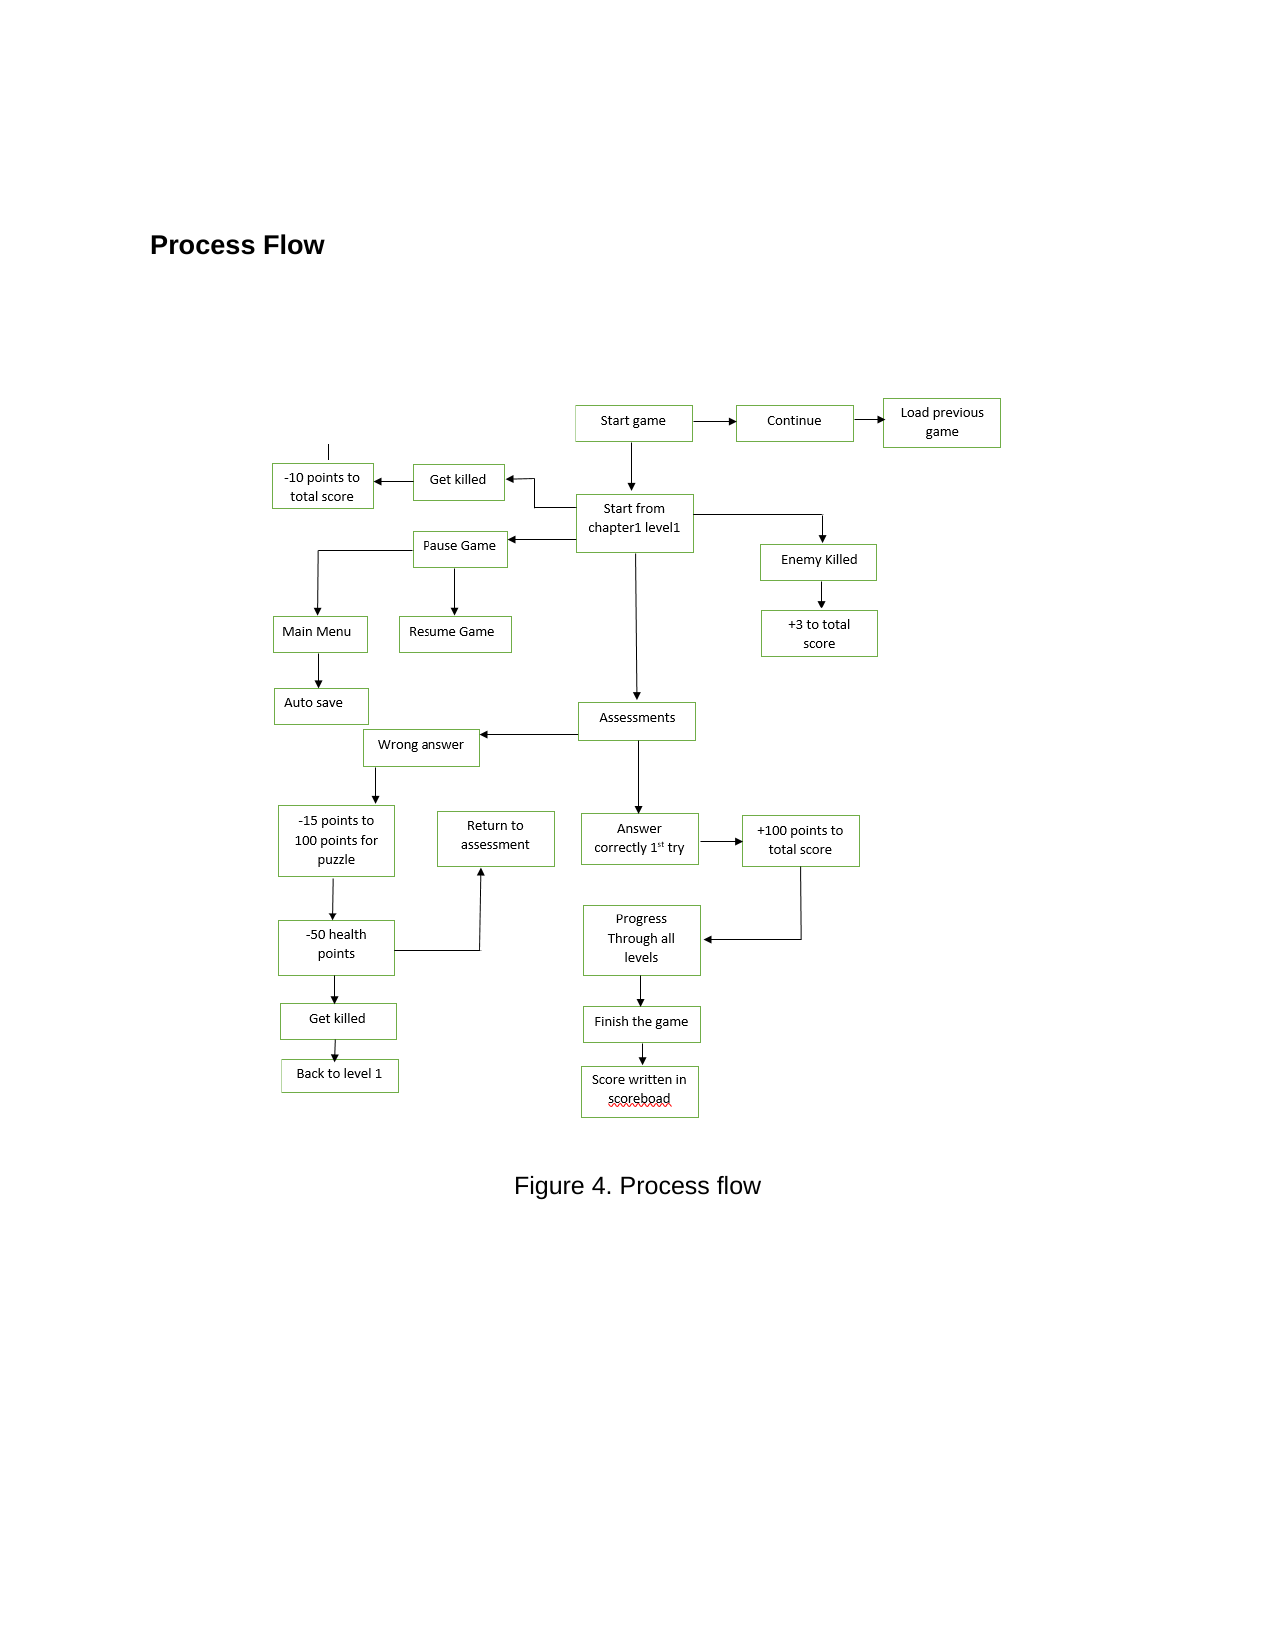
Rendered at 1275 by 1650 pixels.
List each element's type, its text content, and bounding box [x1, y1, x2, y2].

text Process Flow [150, 229, 1125, 260]
text Figure 4. Process flow [150, 1171, 1125, 1200]
picture [257, 381, 1018, 1127]
